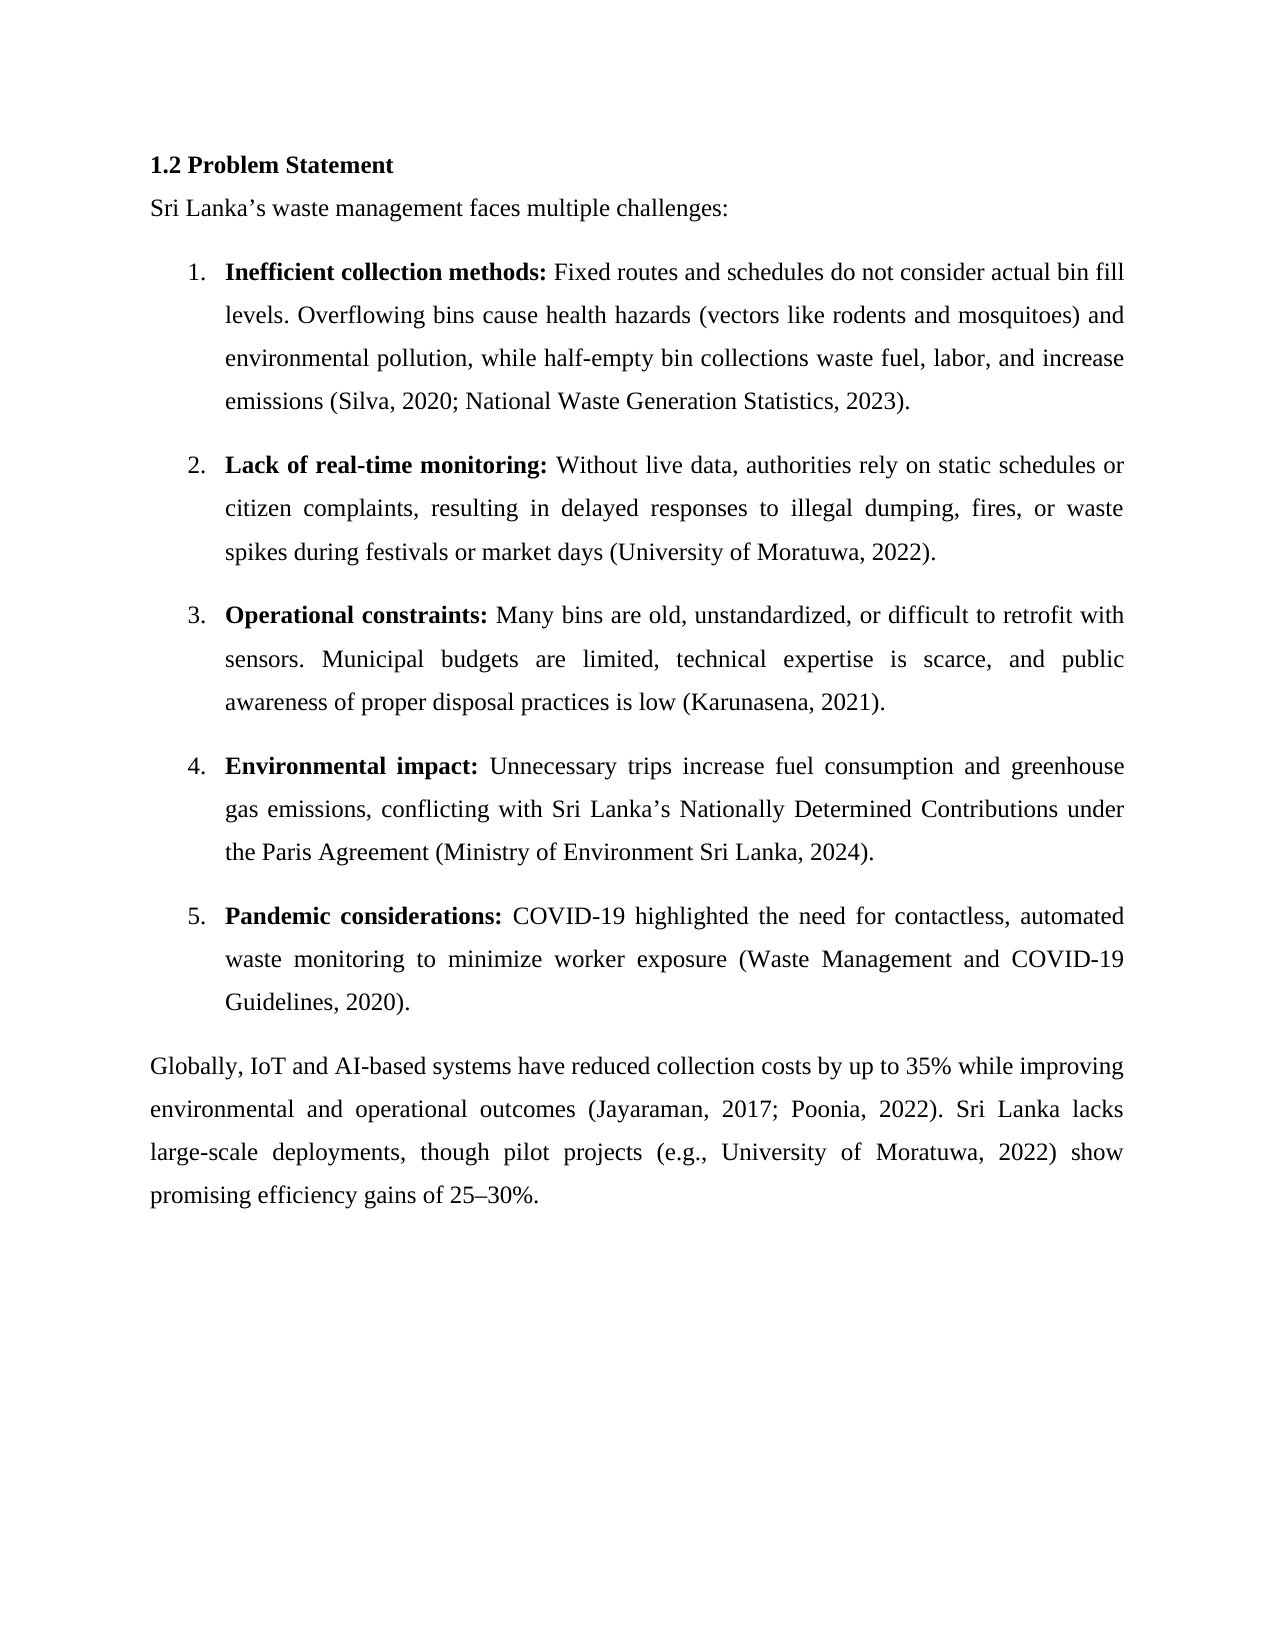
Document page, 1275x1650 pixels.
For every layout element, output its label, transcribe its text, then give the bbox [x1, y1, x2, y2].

text Globally, IoT and AI-based systems have reduced collection costs by up to 35% while improving environmental and operational outcomes (Jayaraman, 2017; Poonia, 2022). Sri Lanka lacks large-scale deployments, though pilot projects (e.g., University of Moratuwa, 2022) show promising efficiency gains of 25–30%. [150, 1051, 1125, 1209]
text Sri Lanka’s waste management faces multiple challenges: [150, 193, 1125, 222]
list Operational constraints: Many bins are old, unstandardized, or difficult to retrofit with sensors. Municipal budgets are limited, technical expertise is scarce, and public awareness of proper disposal practices is low (Karunasena, 2021). [187, 601, 1125, 716]
list Lack of real-time monitoring: Without live data, authorities rely on static schedules or citizen complaints, resulting in delayed responses to illegal dumping, fires, or waste spikes during festivals or market days (University of Moratuwa, 2022). [187, 450, 1125, 565]
list Environmental impact: Unnecessary trips increase fuel consumption and greenhouse gas emissions, conflicting with Sri Lanka’s Nationally Determined Contributions under the Paris Agreement (Ministry of Environment Sri Lanka, 2024). [187, 751, 1125, 866]
list Pandemic considerations: COVID-19 highlighted the need for contactless, automated waste monitoring to minimize worker exposure (Waste Management and COVID-19 Guidelines, 2020). [187, 901, 1125, 1016]
subtitle 1.2 Problem Statement [150, 150, 1125, 179]
list Inefficient collection methods: Fixed routes and schedules do not consider actual bin fill levels. Overflowing bins cause health hazards (vectors like rodents and mosquitoes) and environmental pollution, while half-empty bin collections waste fuel, labor, and increase emissions (Silva, 2020; National Waste Generation Statistics, 2023). [187, 257, 1125, 415]
